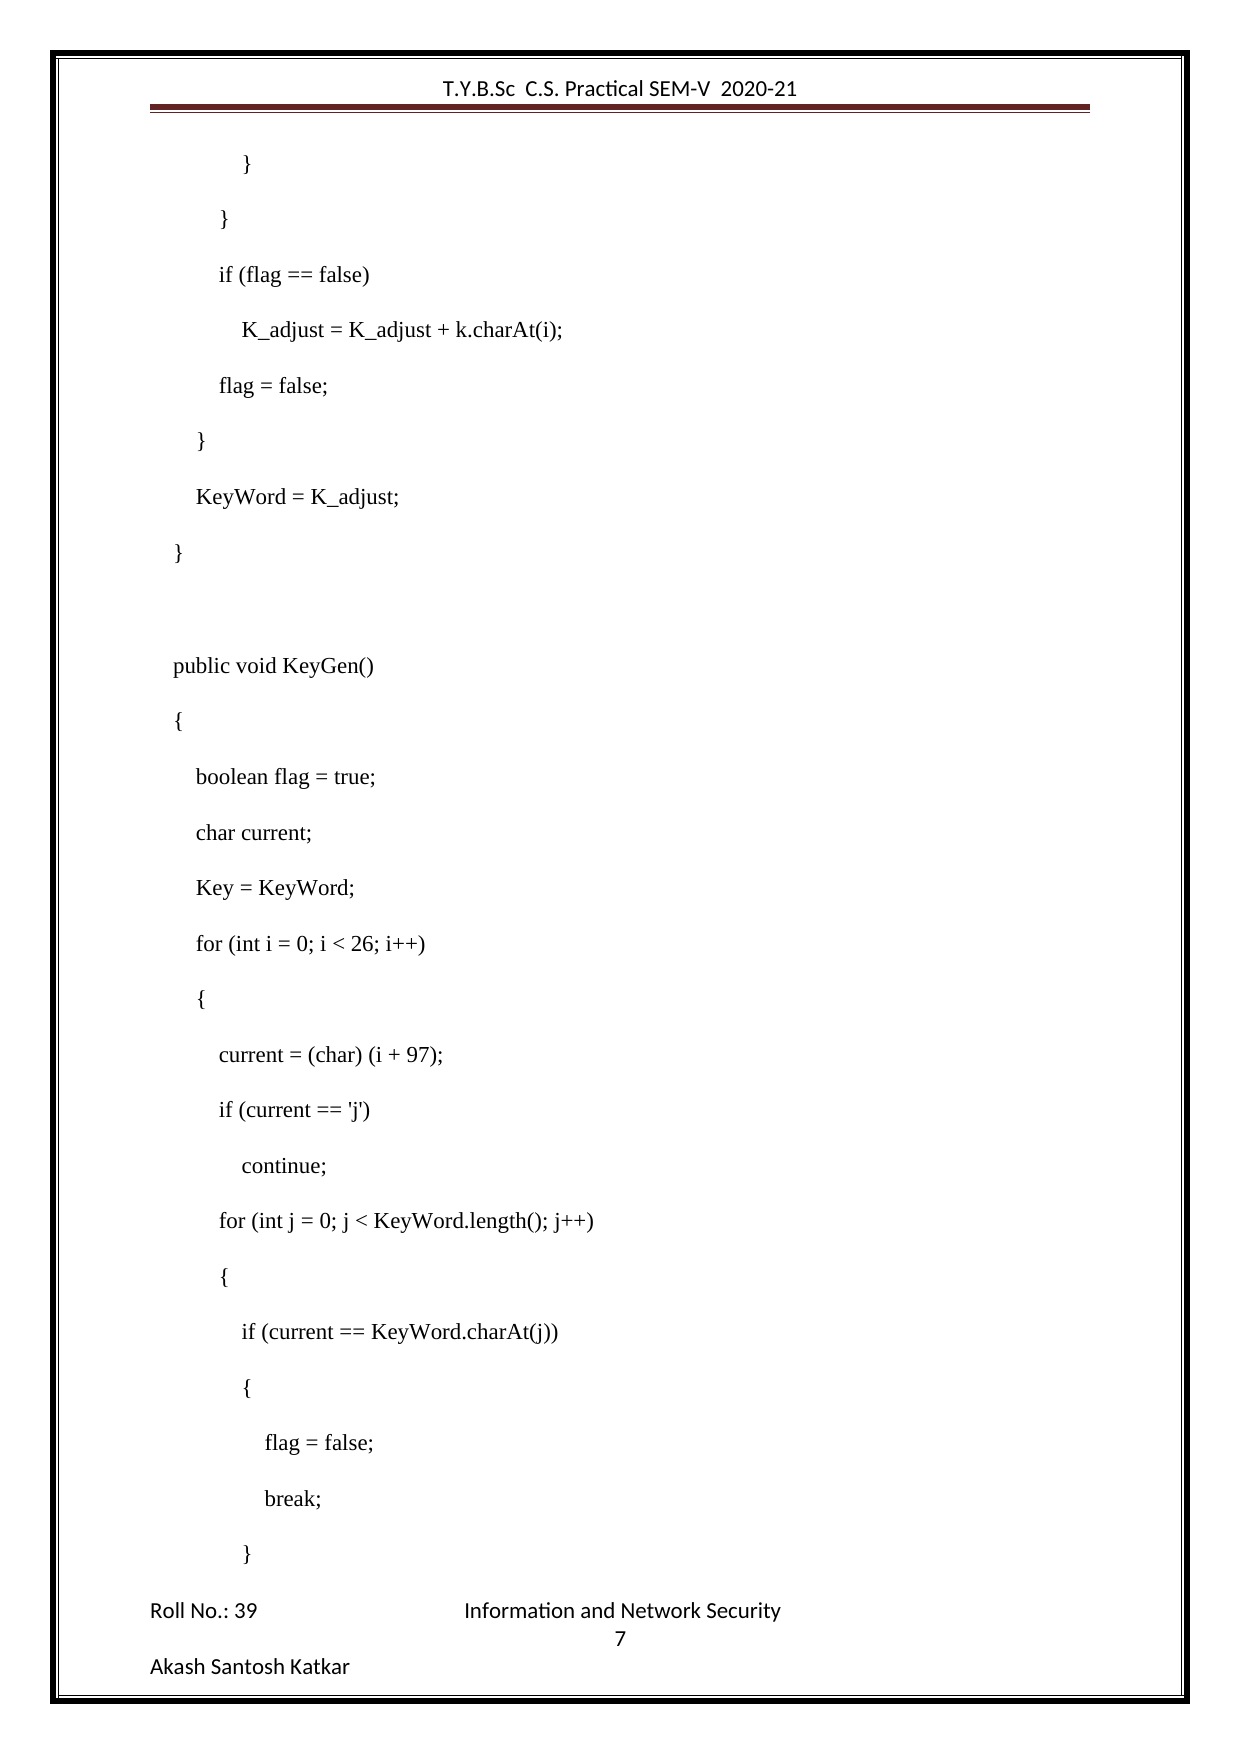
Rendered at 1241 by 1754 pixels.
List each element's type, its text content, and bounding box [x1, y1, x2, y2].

text for (int i = 0; i < 26; i++) [150, 930, 1090, 956]
text { [150, 985, 1090, 1012]
text Key = KeyWord; [150, 874, 1090, 901]
text } [150, 150, 1090, 176]
text if (flag == false) [150, 261, 1090, 287]
text for (int j = 0; j < KeyWord.length(); j++) [150, 1207, 1090, 1234]
text char current; [150, 819, 1090, 845]
text } [150, 1540, 1090, 1567]
text current = (char) (i + 97); [150, 1041, 1090, 1067]
text break; [150, 1485, 1090, 1511]
text public void KeyGen() [150, 652, 1090, 678]
text { [150, 708, 1090, 734]
text continue; [150, 1152, 1090, 1178]
text flag = false; [150, 372, 1090, 398]
text boolean flag = true; [150, 763, 1090, 789]
text K_adjust = K_adjust + k.charAt(i); [150, 317, 1090, 343]
text KeyWord = K_adjust; [150, 483, 1090, 509]
text } [150, 428, 1090, 454]
text if (current == KeyWord.charAt(j)) [150, 1318, 1090, 1345]
text { [150, 1263, 1090, 1289]
text { [150, 1374, 1090, 1400]
text if (current == 'j') [150, 1096, 1090, 1123]
text } [150, 539, 1090, 565]
text flag = false; [150, 1429, 1090, 1456]
text } [150, 206, 1090, 232]
